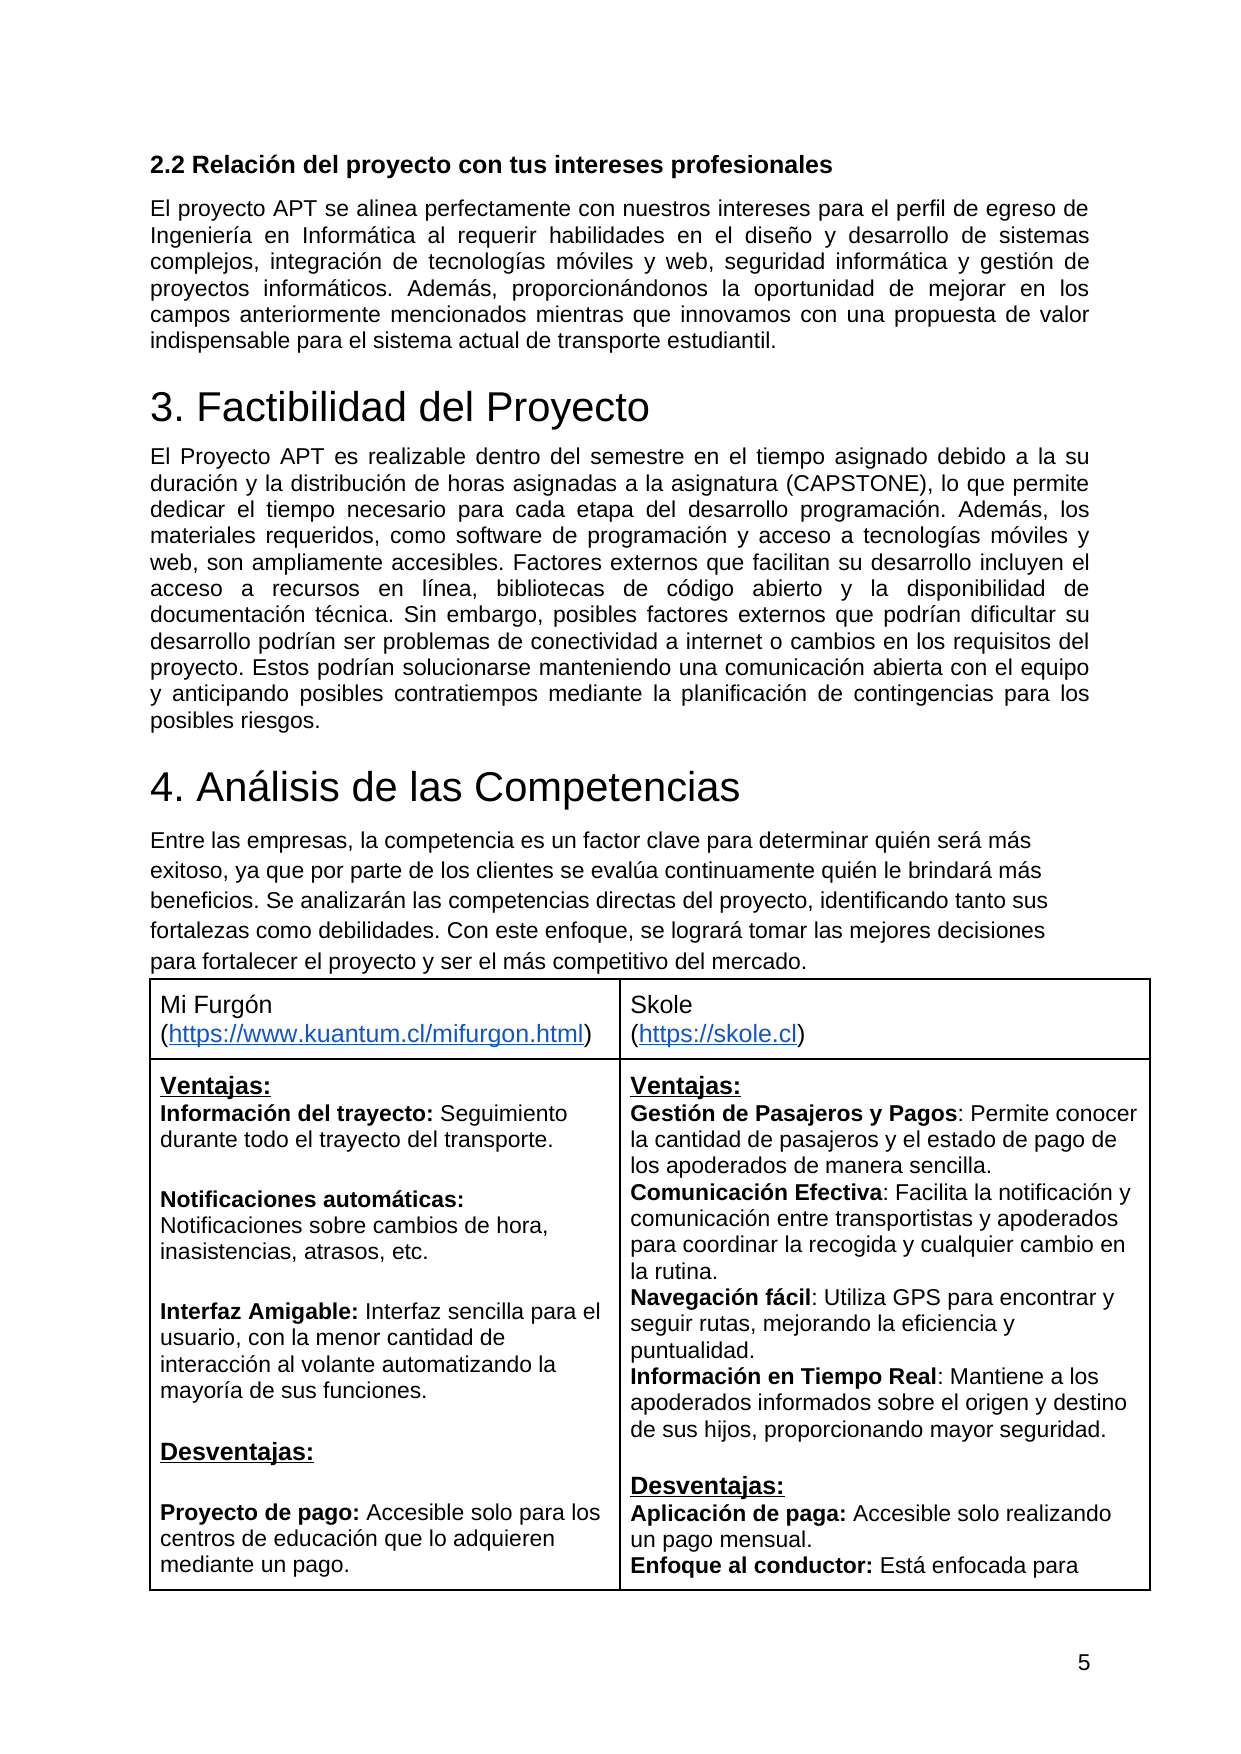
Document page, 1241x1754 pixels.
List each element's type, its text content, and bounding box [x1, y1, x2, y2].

text Entre las empresas, la competencia es un factor clave para determinar quién será más exitoso, ya que por parte de los clientes se evalúa continuamente quién le brindará más beneficios. Se analizarán las competencias directas del proyecto, identificando tanto sus fortalezas como debilidades. Con este enfoque, se logrará tomar las mejores decisiones para fortalecer el proyecto y ser el más competitivo del mercado. [150, 827, 1090, 974]
subtitle 2.2 Relación del proyecto con tus intereses profesionales [150, 150, 1090, 179]
subtitle 4. Análisis de las Competencias [150, 762, 1090, 810]
subtitle 3. Factibilidad del Proyecto [150, 383, 1090, 431]
text El proyecto APT se alinea perfectamente con nuestros intereses para el perfil de egreso de Ingeniería en Informática al requerir habilidades en el diseño y desarrollo de sistemas complejos, integración de tecnologías móviles y web, seguridad informática y gestión de proyectos informáticos. Además, proporcionándonos la oportunidad de mejorar en los campos anteriormente mencionados mientras que innovamos con una propuesta de valor indispensable para el sistema actual de transporte estudiantil. [150, 195, 1090, 353]
text El Proyecto APT es realizable dentro del semestre en el tiempo asignado debido a la su duración y la distribución de horas asignadas a la asignatura (CAPSTONE), lo que permite dedicar el tiempo necesario para cada etapa del desarrollo programación. Además, los materiales requeridos, como software de programación y acceso a tecnologías móviles y web, son ampliamente accesibles. Factores externos que facilitan su desarrollo incluyen el acceso a recursos en línea, bibliotecas de código abierto y la disponibilidad de documentación técnica. Sin embargo, posibles factores externos que podrían dificultar su desarrollo podrían ser problemas de conectividad a internet o cambios en los requisitos del proyecto. Estos podrían solucionarse manteniendo una comunicación abierta con el equipo y anticipando posibles contratiempos mediante la planificación de contingencias para los posibles riesgos. [150, 443, 1090, 733]
